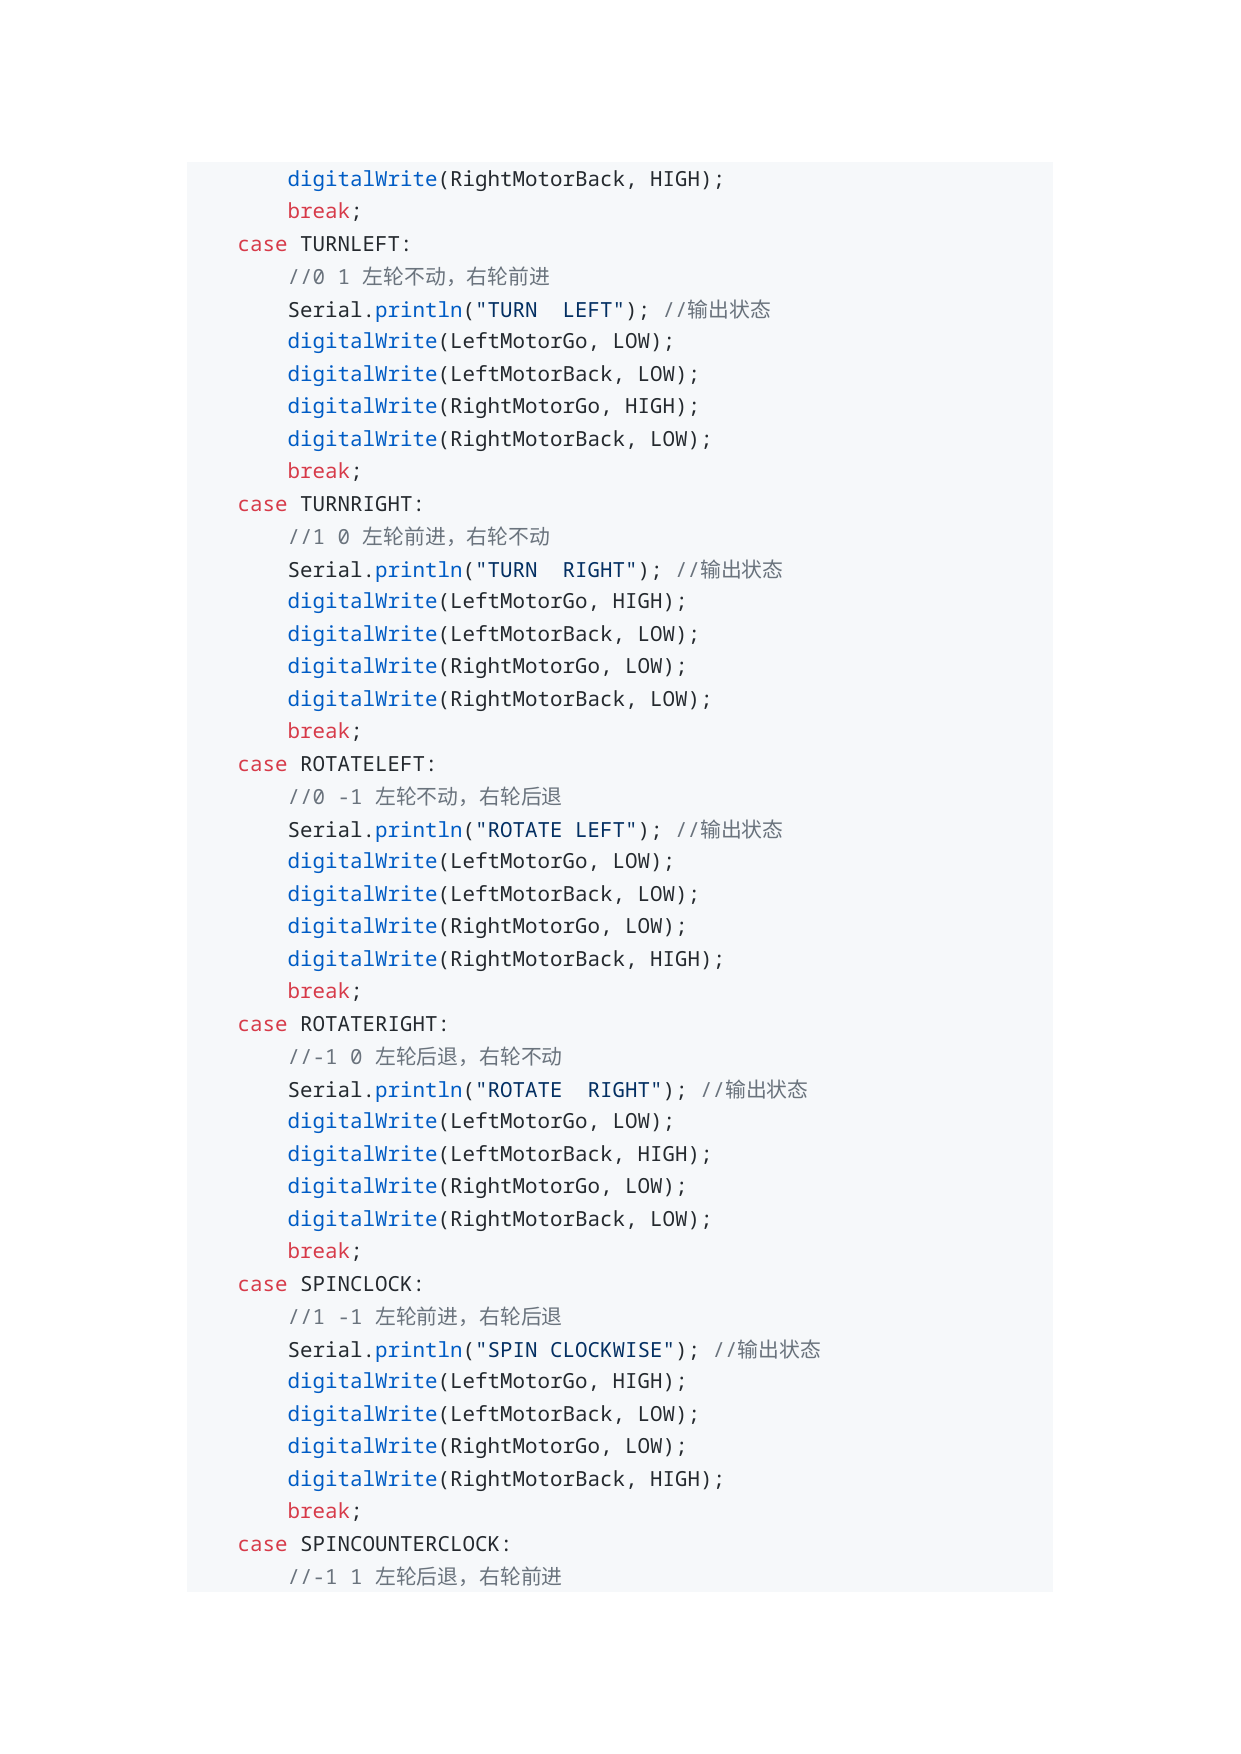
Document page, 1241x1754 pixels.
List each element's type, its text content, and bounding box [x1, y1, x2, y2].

text digitalWrite(RightMotorGo, LOW); [187, 1429, 1053, 1462]
text digitalWrite(LeftMotorBack, LOW); [187, 1397, 1053, 1429]
text //1 0 左轮前进，右轮不动 [187, 519, 1053, 552]
text Serial.println("ROTATE LEFT"); //输出状态 [187, 812, 1053, 844]
text case SPINCOUNTERCLOCK: [187, 1527, 1053, 1559]
text case SPINCLOCK: [187, 1267, 1053, 1299]
text //1 -1 左轮前进，右轮后退 [187, 1299, 1053, 1332]
text Serial.println("TURN RIGHT"); //输出状态 [187, 552, 1053, 584]
text digitalWrite(LeftMotorGo, HIGH); [187, 584, 1053, 617]
text //-1 0 左轮后退，右轮不动 [187, 1039, 1053, 1072]
text digitalWrite(RightMotorBack, LOW); [187, 682, 1053, 714]
text digitalWrite(RightMotorBack, HIGH); [187, 1462, 1053, 1494]
text break; [187, 1234, 1053, 1267]
text digitalWrite(RightMotorBack, LOW); [187, 422, 1053, 454]
text case ROTATERIGHT: [187, 1007, 1053, 1039]
text digitalWrite(LeftMotorBack, LOW); [187, 877, 1053, 909]
text digitalWrite(RightMotorGo, LOW); [187, 1169, 1053, 1202]
text digitalWrite(RightMotorGo, HIGH); [187, 389, 1053, 422]
text digitalWrite(LeftMotorBack, LOW); [187, 617, 1053, 649]
text //0 -1 左轮不动，右轮后退 [187, 779, 1053, 812]
text digitalWrite(RightMotorBack, HIGH); [187, 942, 1053, 974]
text digitalWrite(LeftMotorBack, HIGH); [187, 1137, 1053, 1169]
text Serial.println("ROTATE RIGHT"); //输出状态 [187, 1072, 1053, 1104]
text case TURNLEFT: [187, 227, 1053, 259]
text digitalWrite(RightMotorBack, HIGH); [187, 162, 1053, 194]
text break; [187, 974, 1053, 1007]
text digitalWrite(LeftMotorGo, LOW); [187, 844, 1053, 877]
text digitalWrite(LeftMotorGo, LOW); [187, 1104, 1053, 1137]
text break; [187, 454, 1053, 487]
text digitalWrite(RightMotorGo, LOW); [187, 649, 1053, 682]
text break; [187, 1494, 1053, 1527]
text digitalWrite(RightMotorBack, LOW); [187, 1202, 1053, 1234]
text //-1 1 左轮后退，右轮前进 [187, 1559, 1053, 1592]
text digitalWrite(RightMotorGo, LOW); [187, 909, 1053, 942]
text Serial.println("SPIN CLOCKWISE"); //输出状态 [187, 1332, 1053, 1364]
text digitalWrite(LeftMotorGo, HIGH); [187, 1364, 1053, 1397]
text Serial.println("TURN LEFT"); //输出状态 [187, 292, 1053, 324]
text //0 1 左轮不动，右轮前进 [187, 259, 1053, 292]
text case ROTATELEFT: [187, 747, 1053, 779]
text case TURNRIGHT: [187, 487, 1053, 519]
text break; [187, 714, 1053, 747]
text digitalWrite(LeftMotorBack, LOW); [187, 357, 1053, 389]
text break; [187, 194, 1053, 227]
text digitalWrite(LeftMotorGo, LOW); [187, 324, 1053, 357]
